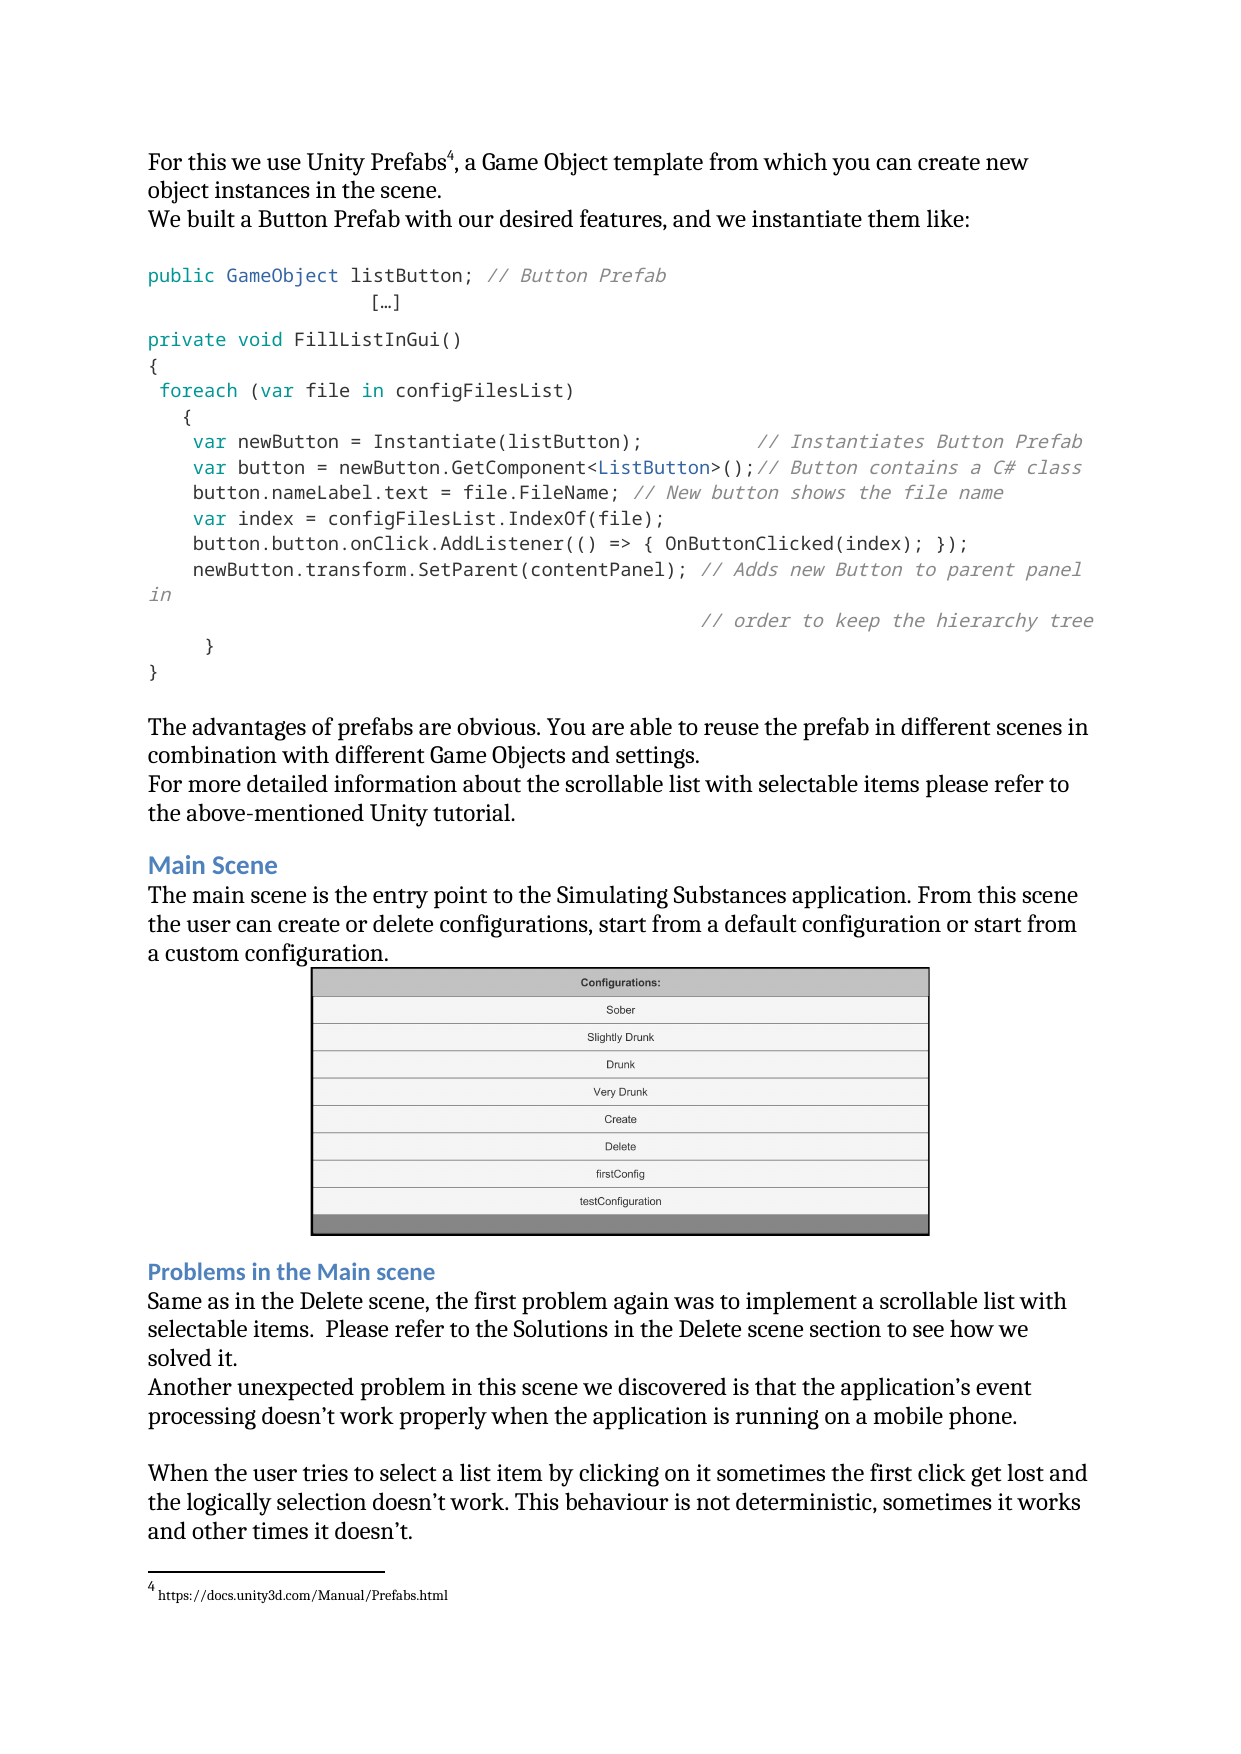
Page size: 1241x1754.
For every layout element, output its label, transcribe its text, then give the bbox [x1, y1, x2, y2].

subtitle Main Scene [148, 848, 1093, 881]
text […] [295, 288, 1093, 314]
text Another unexpected problem in this scene we discovered is that the application’s event processing doesn’t work properly when the application is running on a mobile phone. [148, 1373, 1093, 1430]
text The advantages of prefabs are obvious. You are able to reuse the prefab in different scenes in combination with different Game Objects and settings. [148, 712, 1093, 770]
text When the user tries to select a list item by clicking on it sometimes the first click get lost and the logically selection doesn’t work. This behaviour is not deterministic, sometimes it works and other times it doesn’t. [148, 1459, 1093, 1545]
subtitle Problems in the Main scene [148, 1256, 1093, 1287]
text Same as in the Delete scene, the first problem again was to implement a scrollable list with selectable items. Please refer to the Solutions in the Delete scene section to see how we solved it. [148, 1287, 1093, 1373]
text public GameObject listButton; // Button Prefab [148, 263, 1093, 288]
text For more detailed information about the scrollable list with selectable items please refer to the above-mentioned Unity tutorial. [148, 770, 1093, 827]
picture [310, 967, 930, 1236]
text The main scene is the entry point to the Simulating Substances application. From this scene the user can create or delete configurations, start from a default configuration or start from a custom configuration. [148, 881, 1093, 967]
text // order to keep the hierarchy tree } } [148, 607, 1093, 684]
text private void FillListInGui() { foreach (var file in configFilesList) { var newButton = Instantiate(listButton); // Instantiates Button Prefab var button = newButton.GetComponent<ListButton>();// Button contains a C# class button.nameLabel.text = file.FileName; // New button shows the file name var index = configFilesList.IndexOf(file); button.button.onClick.AddListener(() => { OnButtonClicked(index); }); newButton.transform.SetParent(contentPanel); // Adds new Button to parent panel in [148, 326, 1093, 607]
text For this we use Unity Prefabs, a Game Object template from which you can create new object instances in the scene. [148, 148, 1093, 205]
text We built a Button Prefab with our desired features, and we instantiate them like: [148, 205, 1093, 234]
